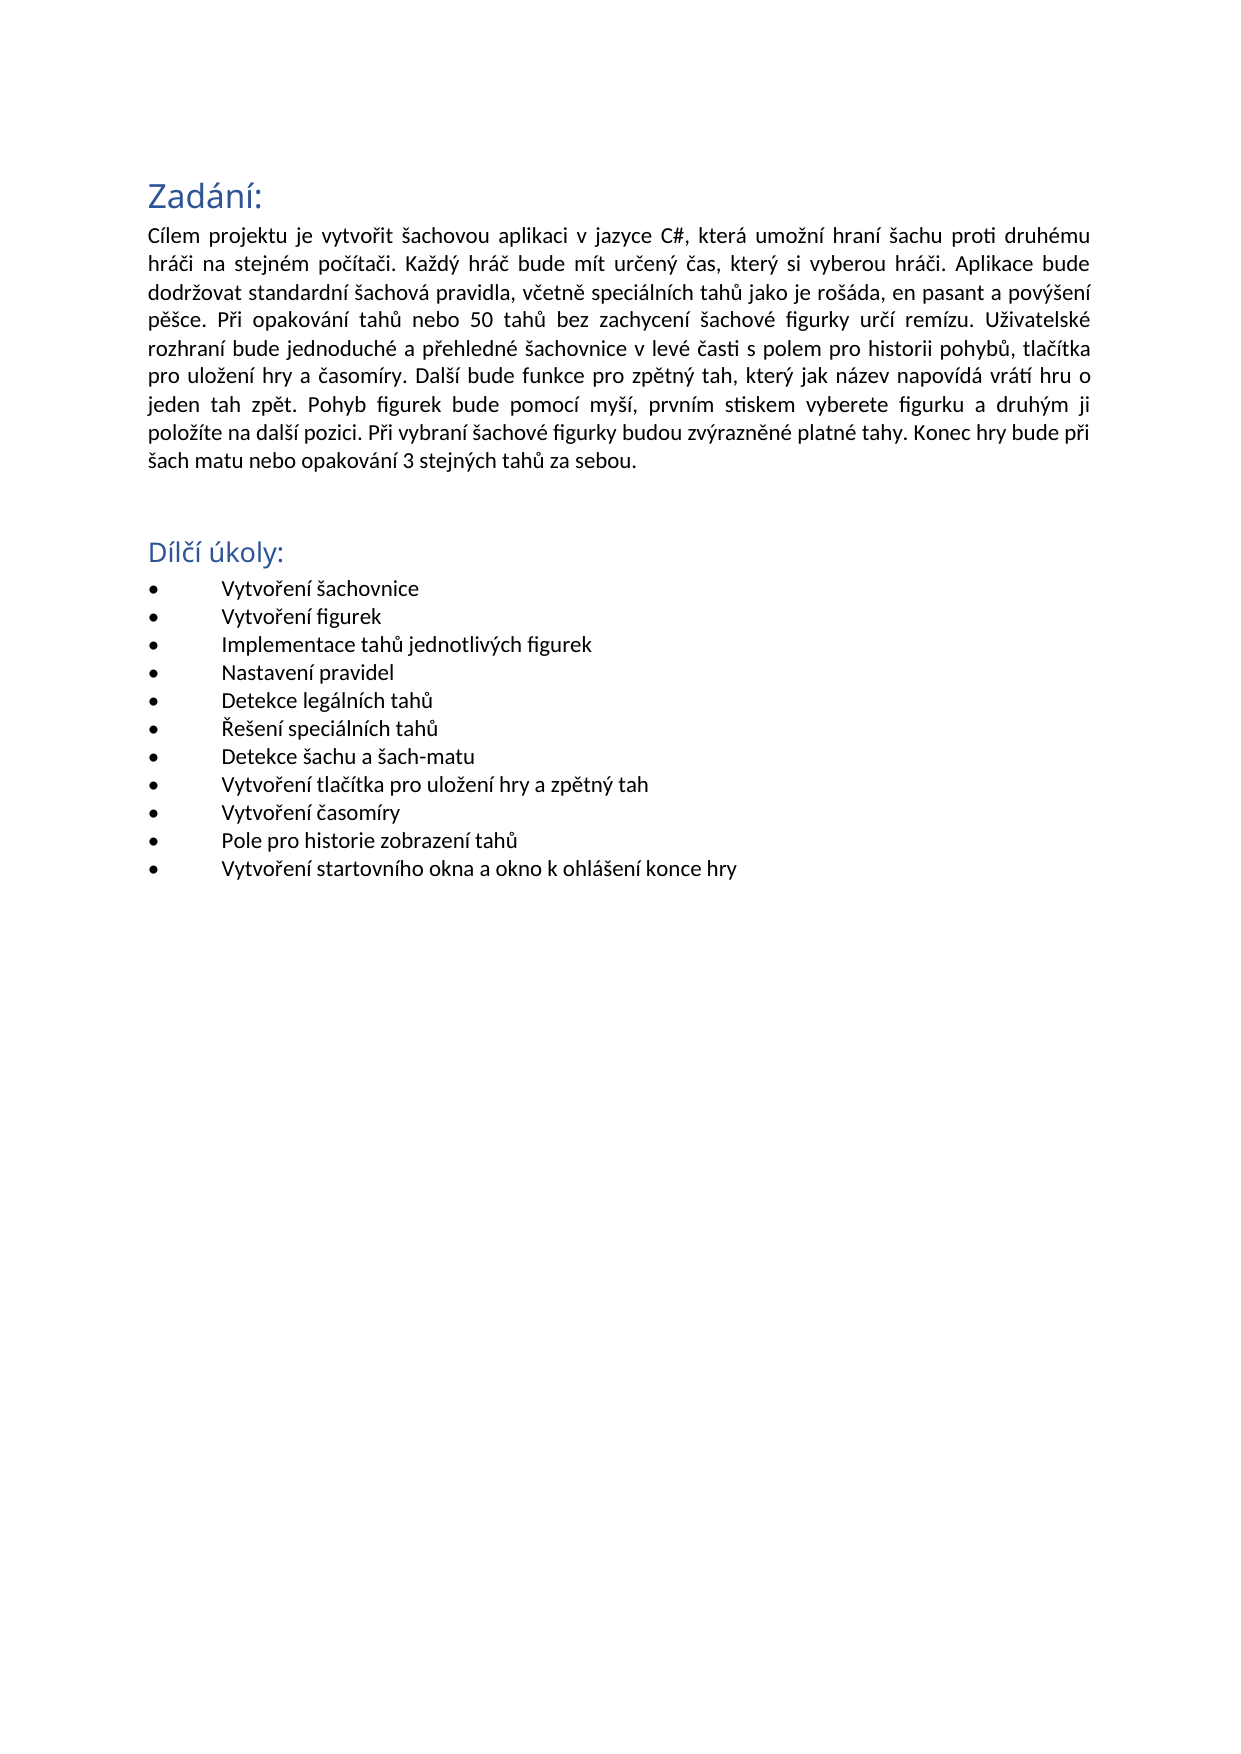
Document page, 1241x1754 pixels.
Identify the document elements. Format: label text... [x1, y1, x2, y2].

list Pole pro historie zobrazení tahů [148, 826, 1093, 854]
list Nastavení pravidel [148, 658, 1093, 686]
list Vytvoření tlačítka pro uložení hry a zpětný tah [148, 770, 1093, 798]
subtitle Dílčí úkoly: [148, 534, 1093, 571]
list Vytvoření šachovnice [148, 574, 1093, 602]
list Implementace tahů jednotlivých figurek [148, 630, 1093, 658]
list Vytvoření startovního okna a okno k ohlášení konce hry [148, 854, 1093, 882]
text Cílem projektu je vytvořit šachovou aplikaci v jazyce C#, která umožní hraní šachu proti druhému hráči na stejném počítači. Každý hráč bude mít určený čas, který si vyberou hráči. Aplikace bude dodržovat standardní šachová pravidla, včetně speciálních tahů jako je rošáda, en pasant a povýšení pěšce. Při opakování tahů nebo 50 tahů bez zachycení šachové figurky určí remízu. Uživatelské rozhraní bude jednoduché a přehledné šachovnice v levé časti s polem pro historii pohybů, tlačítka pro uložení hry a časomíry. Další bude funkce pro zpětný tah, který jak název napovídá vrátí hru o jeden tah zpět. Pohyb figurek bude pomocí myší, prvním stiskem vyberete figurku a druhým ji položíte na další pozici. Při vybraní šachové figurky budou zvýrazněné platné tahy. Konec hry bude při šach matu nebo opakování 3 stejných tahů za sebou. [148, 222, 1093, 474]
list Detekce šachu a šach-matu [148, 742, 1093, 770]
list Vytvoření časomíry [148, 798, 1093, 826]
list Řešení speciálních tahů [148, 714, 1093, 742]
list Detekce legálních tahů [148, 686, 1093, 714]
subtitle Zadání: [148, 173, 1093, 218]
list Vytvoření figurek [148, 602, 1093, 630]
